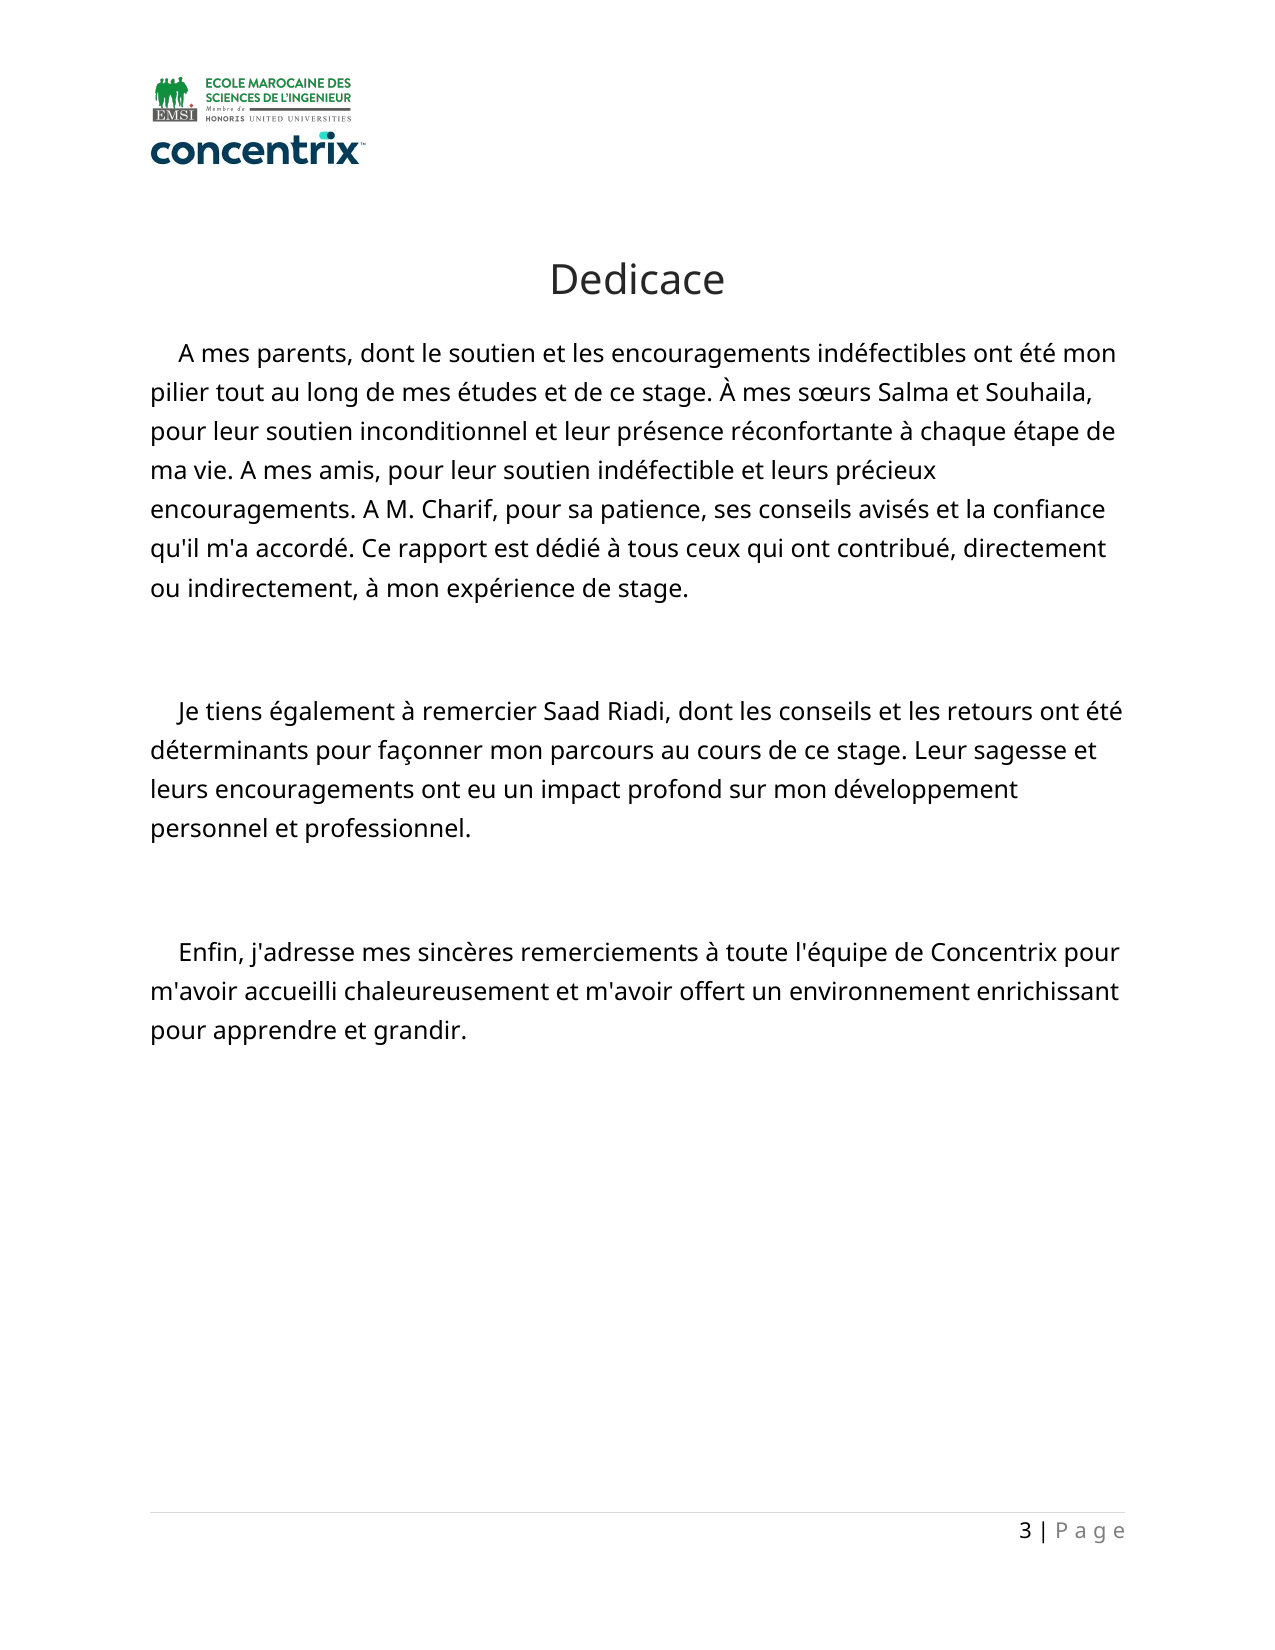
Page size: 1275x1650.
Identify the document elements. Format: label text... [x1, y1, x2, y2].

text Je tiens également à remercier Saad Riadi, dont les conseils et les retours ont été déterminants pour façonner mon parcours au cours de ce stage. Leur sagesse et leurs encouragements ont eu un impact profond sur mon développement personnel et professionnel. [150, 694, 1125, 845]
picture [150, 75, 368, 170]
text Enfin, j'adresse mes sincères remerciements à toute l'équipe de Concentrix pour m'avoir accueilli chaleureusement et m'avoir offert un environnement enrichissant pour apprendre et grandir. [150, 934, 1125, 1047]
subtitle Dedicace [150, 250, 1125, 307]
text A mes parents, dont le soutien et les encouragements indéfectibles ont été mon pilier tout au long de mes études et de ce stage. À mes sœurs Salma et Souhaila, pour leur soutien inconditionnel et leur présence réconfortante à chaque étape de ma vie. A mes amis, pour leur soutien indéfectible et leurs précieux encouragements. A M. Charif, pour sa patience, ses conseils avisés et la confiance qu'il m'a accordé. Ce rapport est dédié à tous ceux qui ont contribué, directement ou indirectement, à mon expérience de stage. [150, 335, 1125, 604]
